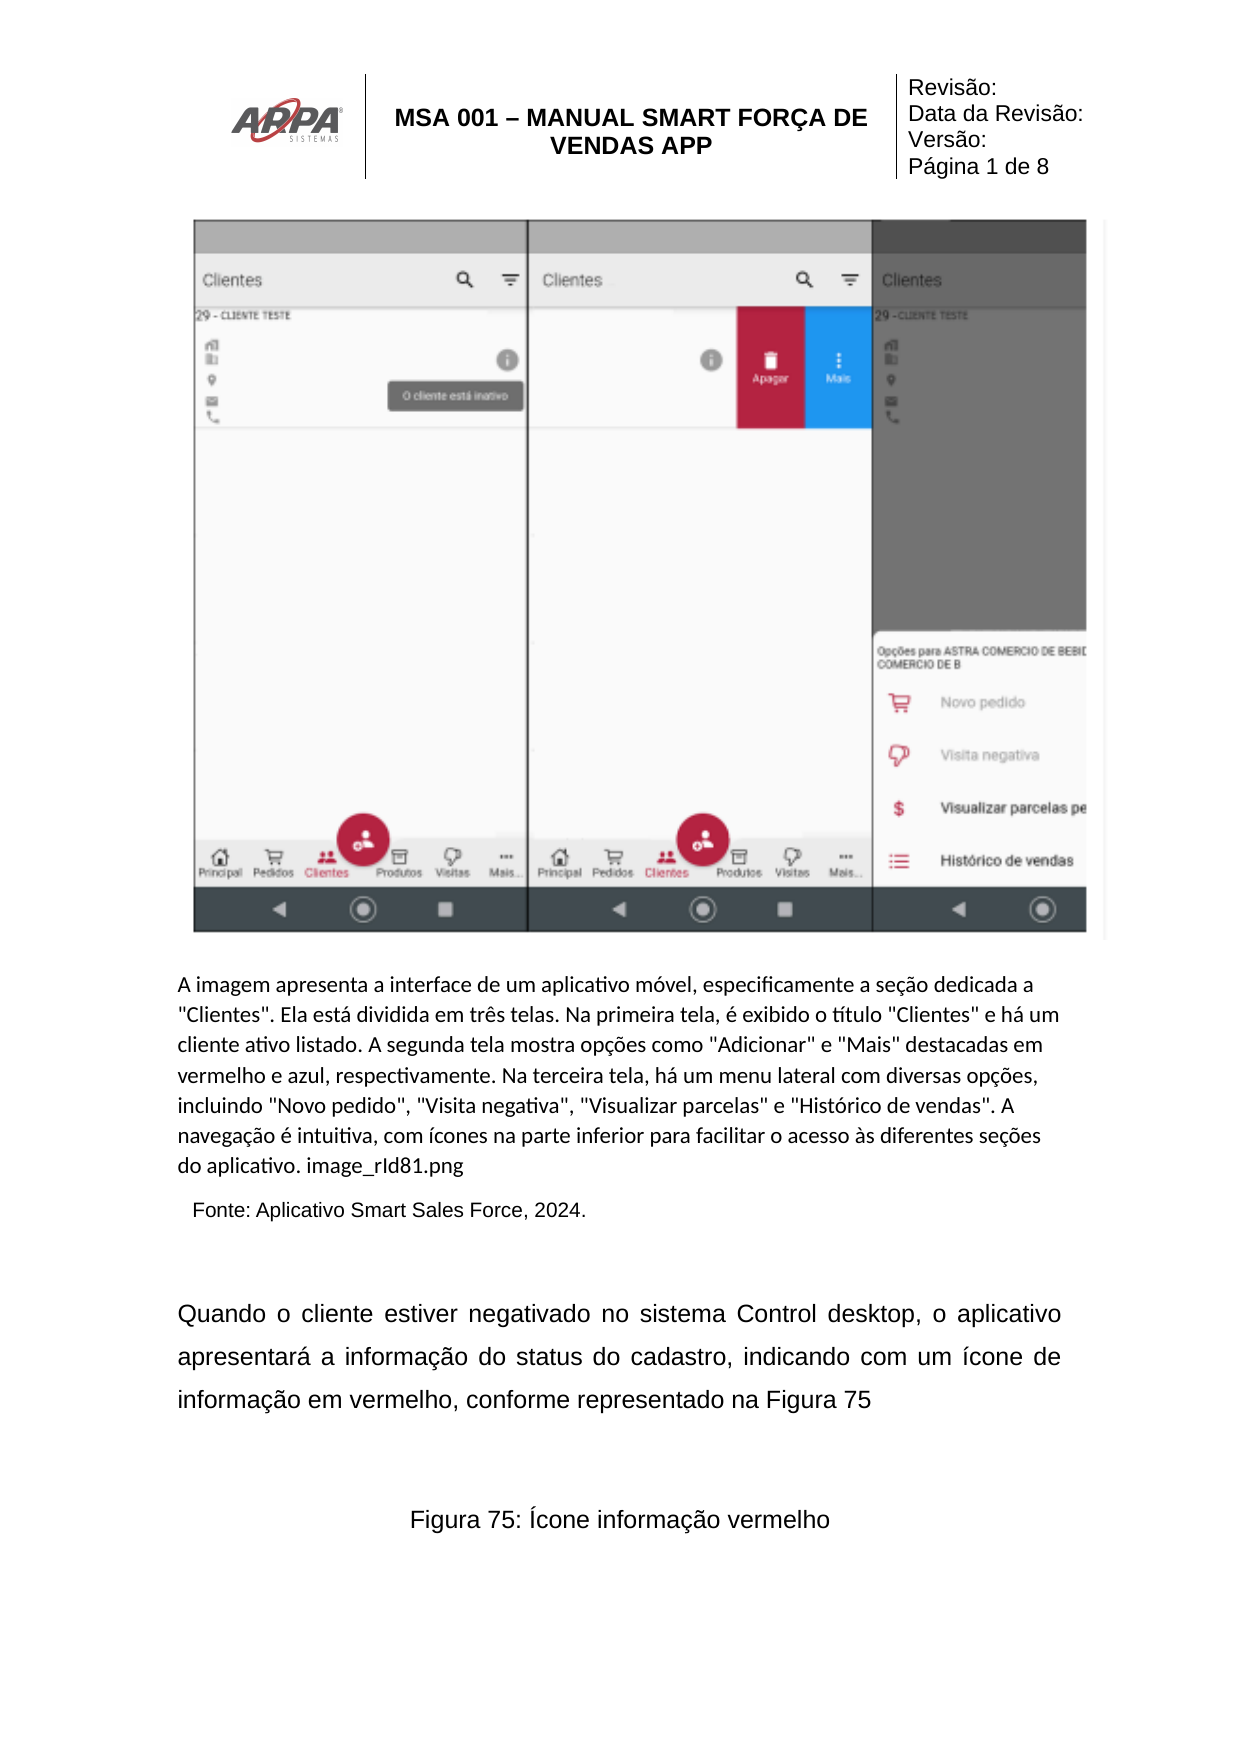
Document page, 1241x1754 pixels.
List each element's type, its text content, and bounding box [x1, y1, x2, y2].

picture [177, 207, 1115, 940]
picture [231, 98, 343, 147]
text Fonte: Aplicativo Smart Sales Force, 2024. [192, 1198, 1063, 1222]
text Figura 75: Ícone informação vermelho [177, 1504, 1063, 1533]
text A imagem apresenta a interface de um aplicativo móvel, especificamente a seção dedicada a "Clientes". Ela está dividida em três telas. Na primeira tela, é exibido o título "Clientes" e há um cliente ativo listado. A segunda tela mostra opções como "Adicionar" e "Mais" destacadas em vermelho e azul, respectivamente. Na terceira tela, há um menu lateral com diversas opções, incluindo "Novo pedido", "Visita negativa", "Visualizar parcelas" e "Histórico de vendas". A navegação é intuitiva, com ícones na parte inferior para facilitar o acesso às diferentes seções do aplicativo. image_rId81.png [177, 970, 1063, 1179]
text Quando o cliente estiver negativado no sistema Control desktop, o aplicativo apresentará a informação do status do cadastro, indicando com um ícone de informação em vermelho, conforme representado na Figura 75 [177, 1299, 1063, 1414]
